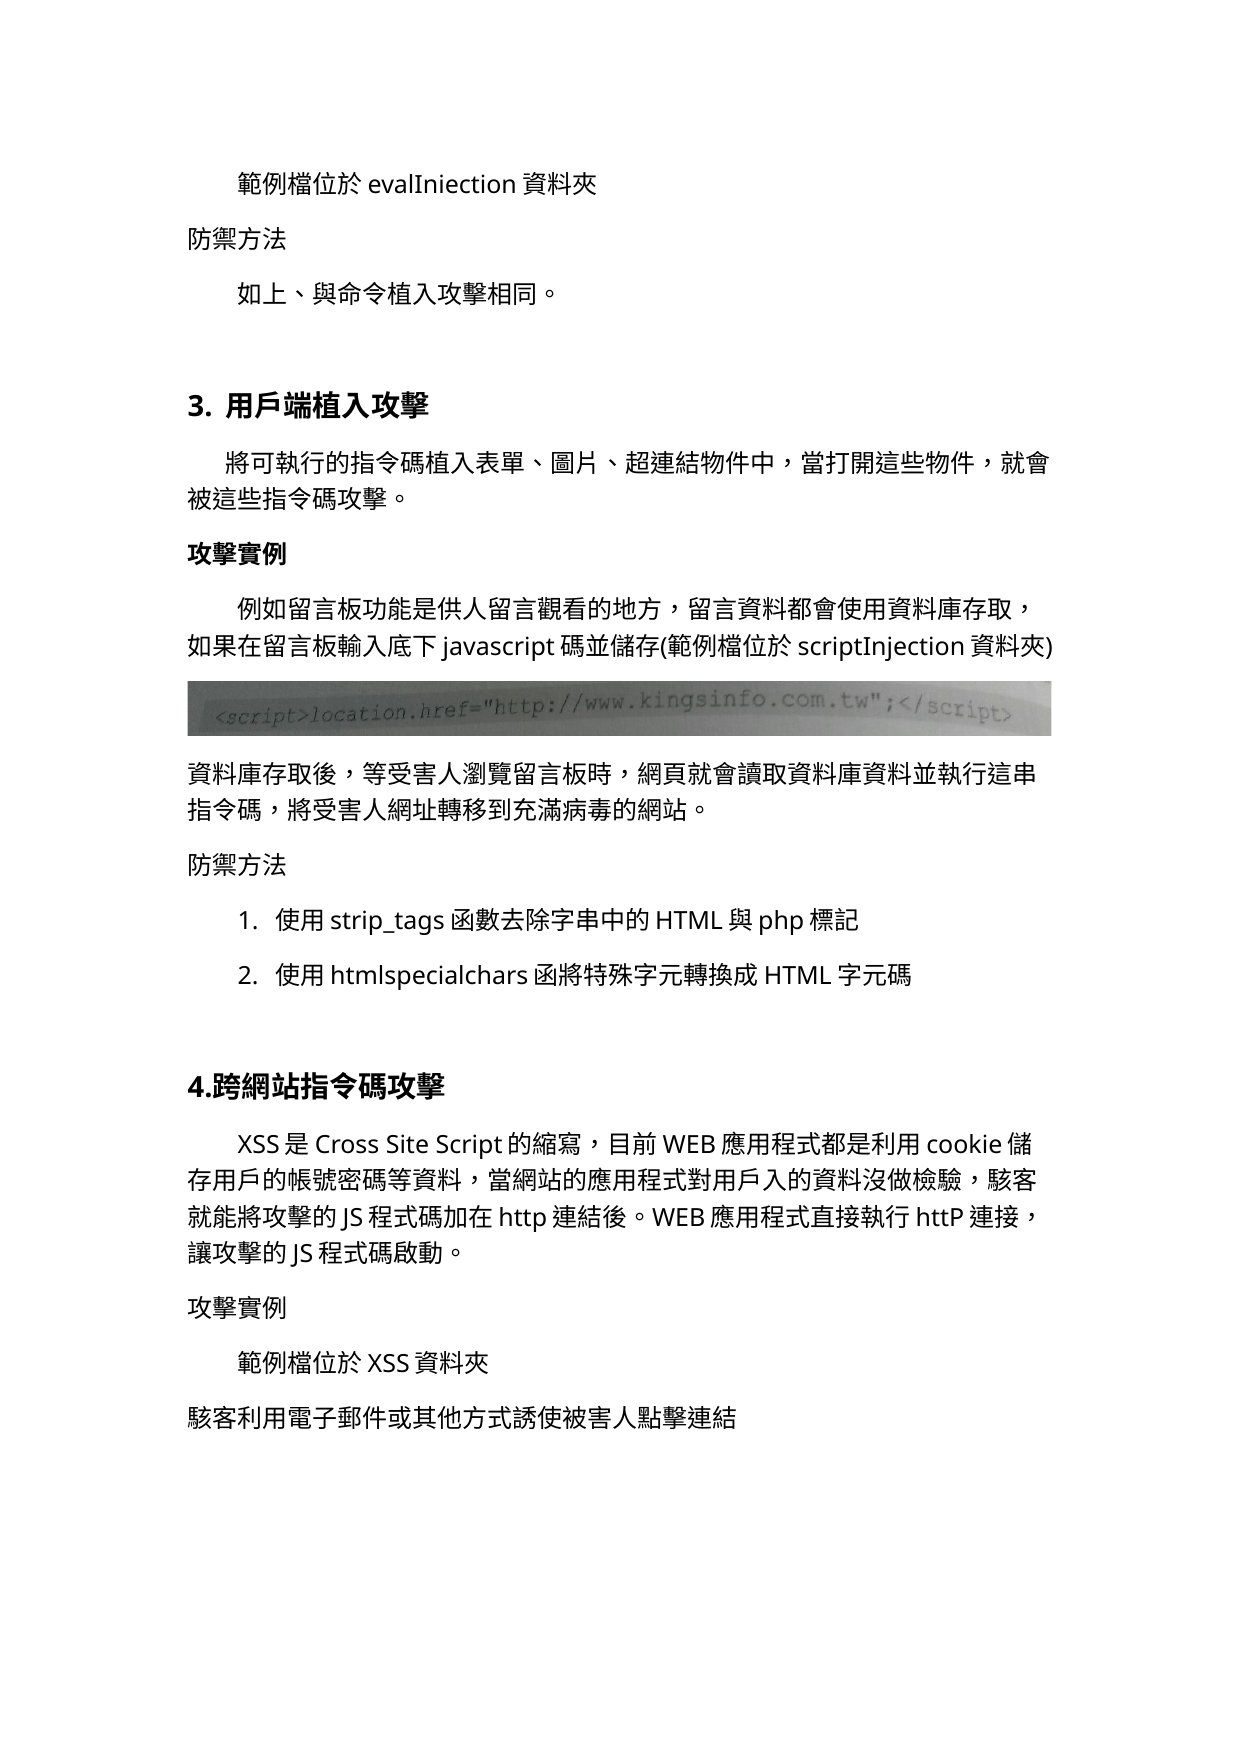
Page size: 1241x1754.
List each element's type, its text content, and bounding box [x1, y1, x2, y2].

list 使用strip_tags函數去除字串中的HTML與php標記 [237, 901, 1053, 937]
text XSS是Cross Site Script的縮寫，目前WEB應用程式都是利用cookie儲存用戶的帳號密碼等資料，當網站的應用程式對用戶入的資料沒做檢驗，駭客就能將攻擊的JS程式碼加在http連結後。WEB應用程式直接執行httP連接，讓攻擊的JS程式碼啟動。 [187, 1124, 1053, 1269]
text 駭客利用電子郵件或其他方式誘使被害人點擊連結 [187, 1398, 1053, 1434]
text 範例檔位於evalIniection資料夾 [187, 164, 1053, 201]
text 如上、與命令植入攻擊相同。 [187, 274, 1053, 311]
text 資料庫存取後，等受害人瀏覽留言板時，網頁就會讀取資料庫資料並執行這串指令碼，將受害人網址轉移到充滿病毒的網站。 [187, 754, 1053, 827]
picture [187, 681, 1052, 736]
text 防禦方法 [187, 219, 1053, 256]
text 攻擊實例 [187, 1288, 1053, 1324]
list 使用htmlspecialchars函將特殊字元轉換成HTML字元碼 [237, 956, 1053, 992]
text 範例檔位於XSS資料夾 [187, 1343, 1053, 1379]
text 4.跨網站指令碼攻擊 [187, 1063, 1053, 1106]
list 用戶端植入攻擊 [187, 382, 1053, 425]
text 攻擊實例 [187, 535, 1053, 571]
text 防禦方法 [187, 846, 1053, 882]
text 例如留言板功能是供人留言觀看的地方，留言資料都會使用資料庫存取，如果在留言板輸入底下javascript碼並儲存(範例檔位於scriptInjection資料夾) [187, 590, 1053, 662]
text 將可執行的指令碼植入表單、圖片、超連結物件中，當打開這些物件，就會被這些指令碼攻擊。 [187, 443, 1053, 516]
